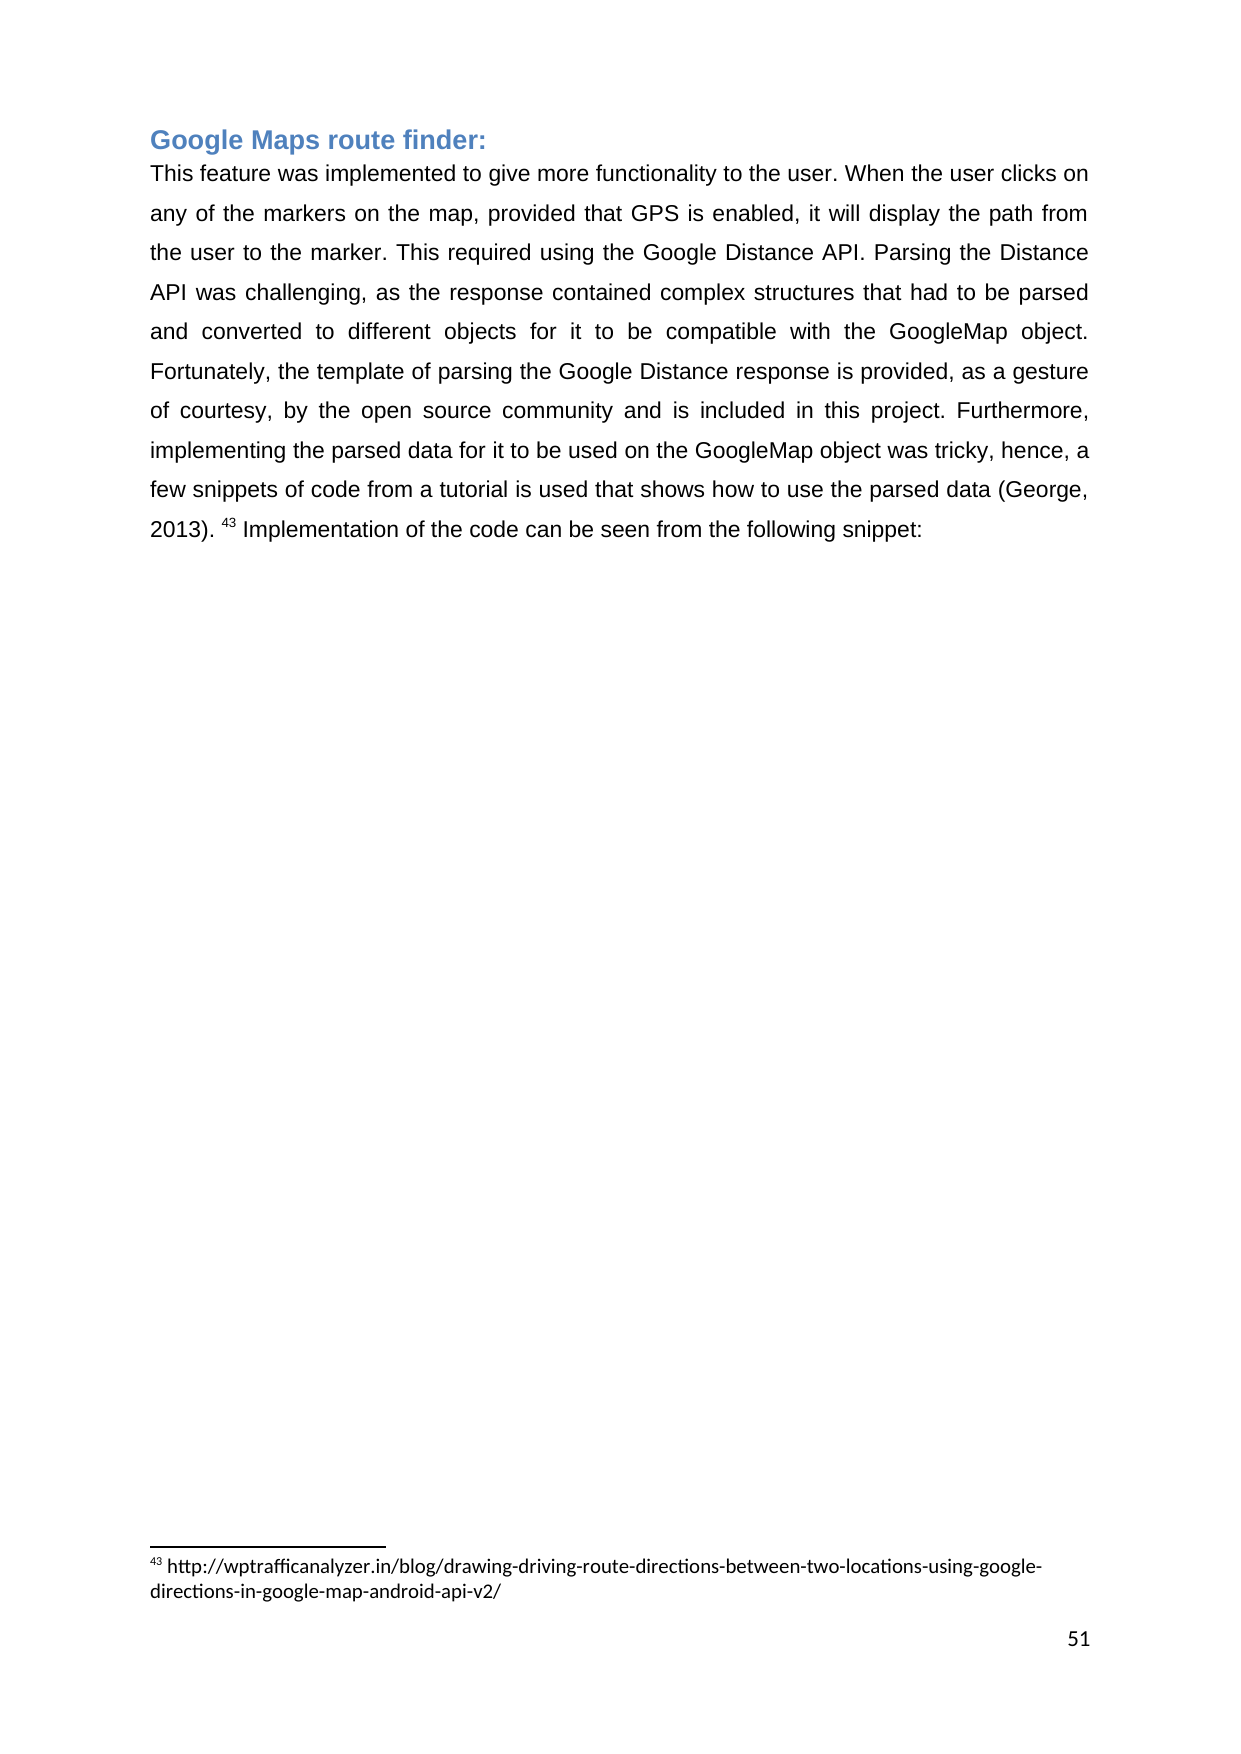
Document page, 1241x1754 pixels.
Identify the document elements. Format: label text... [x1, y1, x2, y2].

text This feature was implemented to give more functionality to the user. When the user clicks on any of the markers on the map, provided that GPS is enabled, it will display the path from the user to the marker. This required using the Google Distance API. Parsing the Distance API was challenging, as the response contained complex structures that had to be parsed and converted to different objects for it to be compatible with the GoogleMap object. Fortunately, the template of parsing the Google Distance response is provided, as a gesture of courtesy, by the open source community and is included in this project. Furthermore, implementing the parsed data for it to be used on the GoogleMap object was tricky, hence, a few snippets of code from a tutorial is used that shows how to use the parsed data (George, 2013). Implementation of the code can be seen from the following snippet: [150, 160, 1090, 542]
subtitle Google Maps route finder: [150, 124, 1090, 156]
